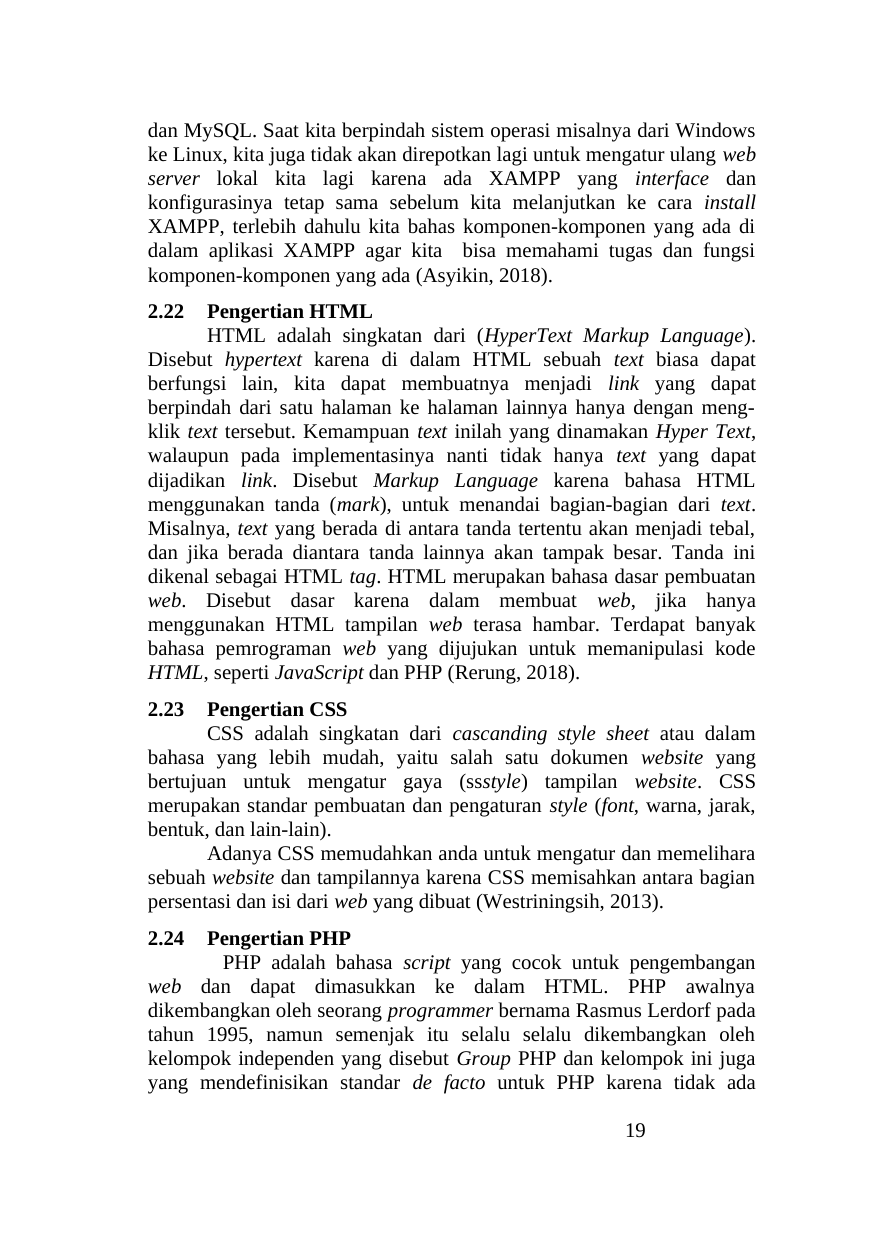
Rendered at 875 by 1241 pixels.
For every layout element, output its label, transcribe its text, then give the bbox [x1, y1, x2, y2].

text CSS adalah singkatan dari cascanding style sheet atau dalam bahasa yang lebih mudah, yaitu salah satu dokumen website yang bertujuan untuk mengatur gaya (ssstyle) tampilan website. CSS merupakan standar pembuatan dan pengaturan style (font, warna, jarak, bentuk, dan lain-lain). [148, 721, 756, 841]
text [148, 118, 756, 287]
text Pengertian CSS [148, 697, 756, 721]
text HTML adalah singkatan dari (HyperText Markup Language). Disebut hypertext karena di dalam HTML sebuah text biasa dapat berfungsi lain, kita dapat membuatnya menjadi link yang dapat berpindah dari satu halaman ke halaman lainnya hanya dengan meng-klik text tersebut. Kemampuan text inilah yang dinamakan Hyper Text, walaupun pada implementasinya nanti tidak hanya text yang dapat dijadikan link. Disebut Markup Language karena bahasa HTML menggunakan tanda (mark), untuk menandai bagian-bagian dari text. Misalnya, text yang berada di antara tanda tertentu akan menjadi tebal, dan jika berada diantara tanda lainnya akan tampak besar. Tanda ini dikenal sebagai HTML tag. HTML merupakan bahasa dasar pembuatan web. Disebut dasar karena dalam membuat web, jika hanya menggunakan HTML tampilan web terasa hambar. Terdapat banyak bahasa pemrograman web yang dijujukan untuk memanipulasi kode HTML, seperti JavaScript dan PHP (Rerung, 2018). [148, 323, 756, 684]
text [148, 950, 756, 1094]
text Adanya CSS memudahkan anda untuk mengatur dan memelihara sebuah website dan tampilannya karena CSS memisahkan antara bagian persentasi dan isi dari web yang dibuat (Westriningsih, 2013). [148, 841, 756, 913]
text Pengertian PHP [148, 926, 756, 950]
text Pengertian HTML [148, 299, 756, 323]
